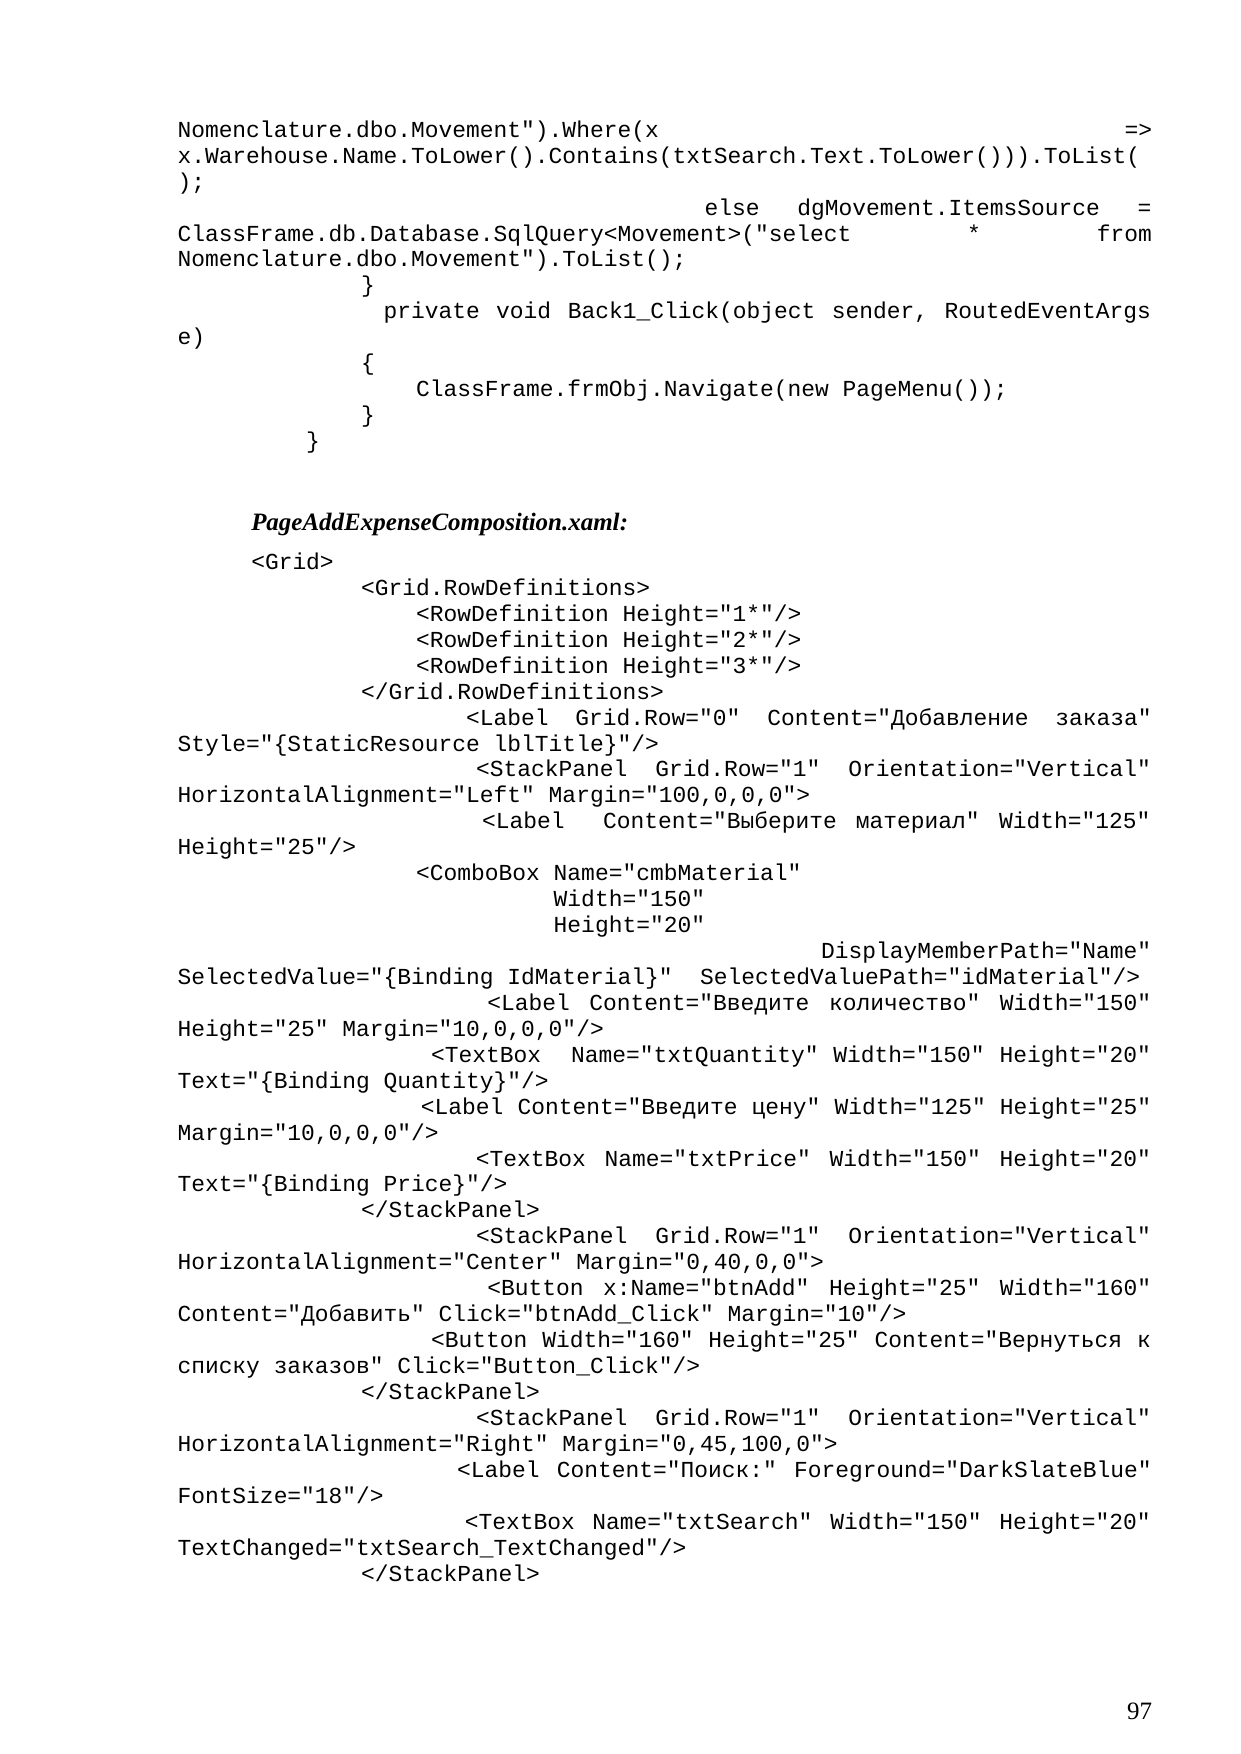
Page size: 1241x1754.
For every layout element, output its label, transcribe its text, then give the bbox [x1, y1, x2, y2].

text else dgMovement.ItemsSource = ClassFrame.db.Database.SqlQuery<Movement>("select * from Nomenclature.dbo.Movement").ToList(); [177, 196, 1152, 274]
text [177, 118, 1152, 196]
text <Button Width="160" Height="25" Content="Вернуться к списку заказов" Click="Button_Click"/> [177, 1328, 1152, 1380]
text } [177, 403, 1152, 429]
text <ComboBox Name="cmbMaterial" [177, 862, 1152, 887]
text <Button x:Name="btnAdd" Height="25" Width="160" Content="Добавить" Click="btnAdd_Click" Margin="10"/> [177, 1277, 1152, 1328]
text <Label Content="Выберите материал" Width="125" Height="25"/> [177, 810, 1152, 862]
text <TextBox Name="txtPrice" Width="150" Height="20" Text="{Binding Price}"/> [177, 1147, 1152, 1199]
text <TextBox Name="txtSearch" Width="150" Height="20" TextChanged="txtSearch_TextChanged"/> [177, 1510, 1152, 1562]
text <RowDefinition Height="3*"/> [177, 654, 1152, 680]
text private void Back1_Click(object sender, RoutedEventArgs e) [177, 300, 1152, 352]
text Height="20" [177, 913, 1152, 939]
text PageAddExpenseComposition.xaml: [177, 507, 1152, 536]
text <Grid.RowDefinitions> [177, 576, 1152, 602]
text <StackPanel Grid.Row="1" Orientation="Vertical" HorizontalAlignment="Left" Margin="100,0,0,0"> [177, 758, 1152, 810]
text </StackPanel> [177, 1380, 1152, 1406]
text } [177, 429, 1152, 455]
text <StackPanel Grid.Row="1" Orientation="Vertical" HorizontalAlignment="Center" Margin="0,40,0,0"> [177, 1225, 1152, 1277]
text <Label Content="Поиск:" Foreground="DarkSlateBlue" FontSize="18"/> [177, 1458, 1152, 1510]
text <Label Content="Введите количество" Width="150" Height="25" Margin="10,0,0,0"/> [177, 991, 1152, 1043]
text <RowDefinition Height="2*"/> [177, 628, 1152, 654]
text DisplayMemberPath="Name" SelectedValue="{Binding IdMaterial}" SelectedValuePath="idMaterial"/> [177, 939, 1152, 991]
text <RowDefinition Height="1*"/> [177, 602, 1152, 628]
text <TextBox Name="txtQuantity" Width="150" Height="20" Text="{Binding Quantity}"/> [177, 1043, 1152, 1095]
text ClassFrame.frmObj.Navigate(new PageMenu()); [177, 377, 1152, 403]
text } [177, 274, 1152, 300]
text <StackPanel Grid.Row="1" Orientation="Vertical" HorizontalAlignment="Right" Margin="0,45,100,0"> [177, 1406, 1152, 1458]
text </Grid.RowDefinitions> [177, 680, 1152, 706]
text Width="150" [177, 887, 1152, 913]
text <Label Content="Введите цену" Width="125" Height="25" Margin="10,0,0,0"/> [177, 1095, 1152, 1147]
text { [177, 352, 1152, 377]
text </StackPanel> [177, 1562, 1152, 1588]
text </StackPanel> [177, 1199, 1152, 1225]
text <Label Grid.Row="0" Content="Добавление заказа" Style="{StaticResource lblTitle}"/> [177, 706, 1152, 758]
text <Grid> [177, 550, 1152, 576]
